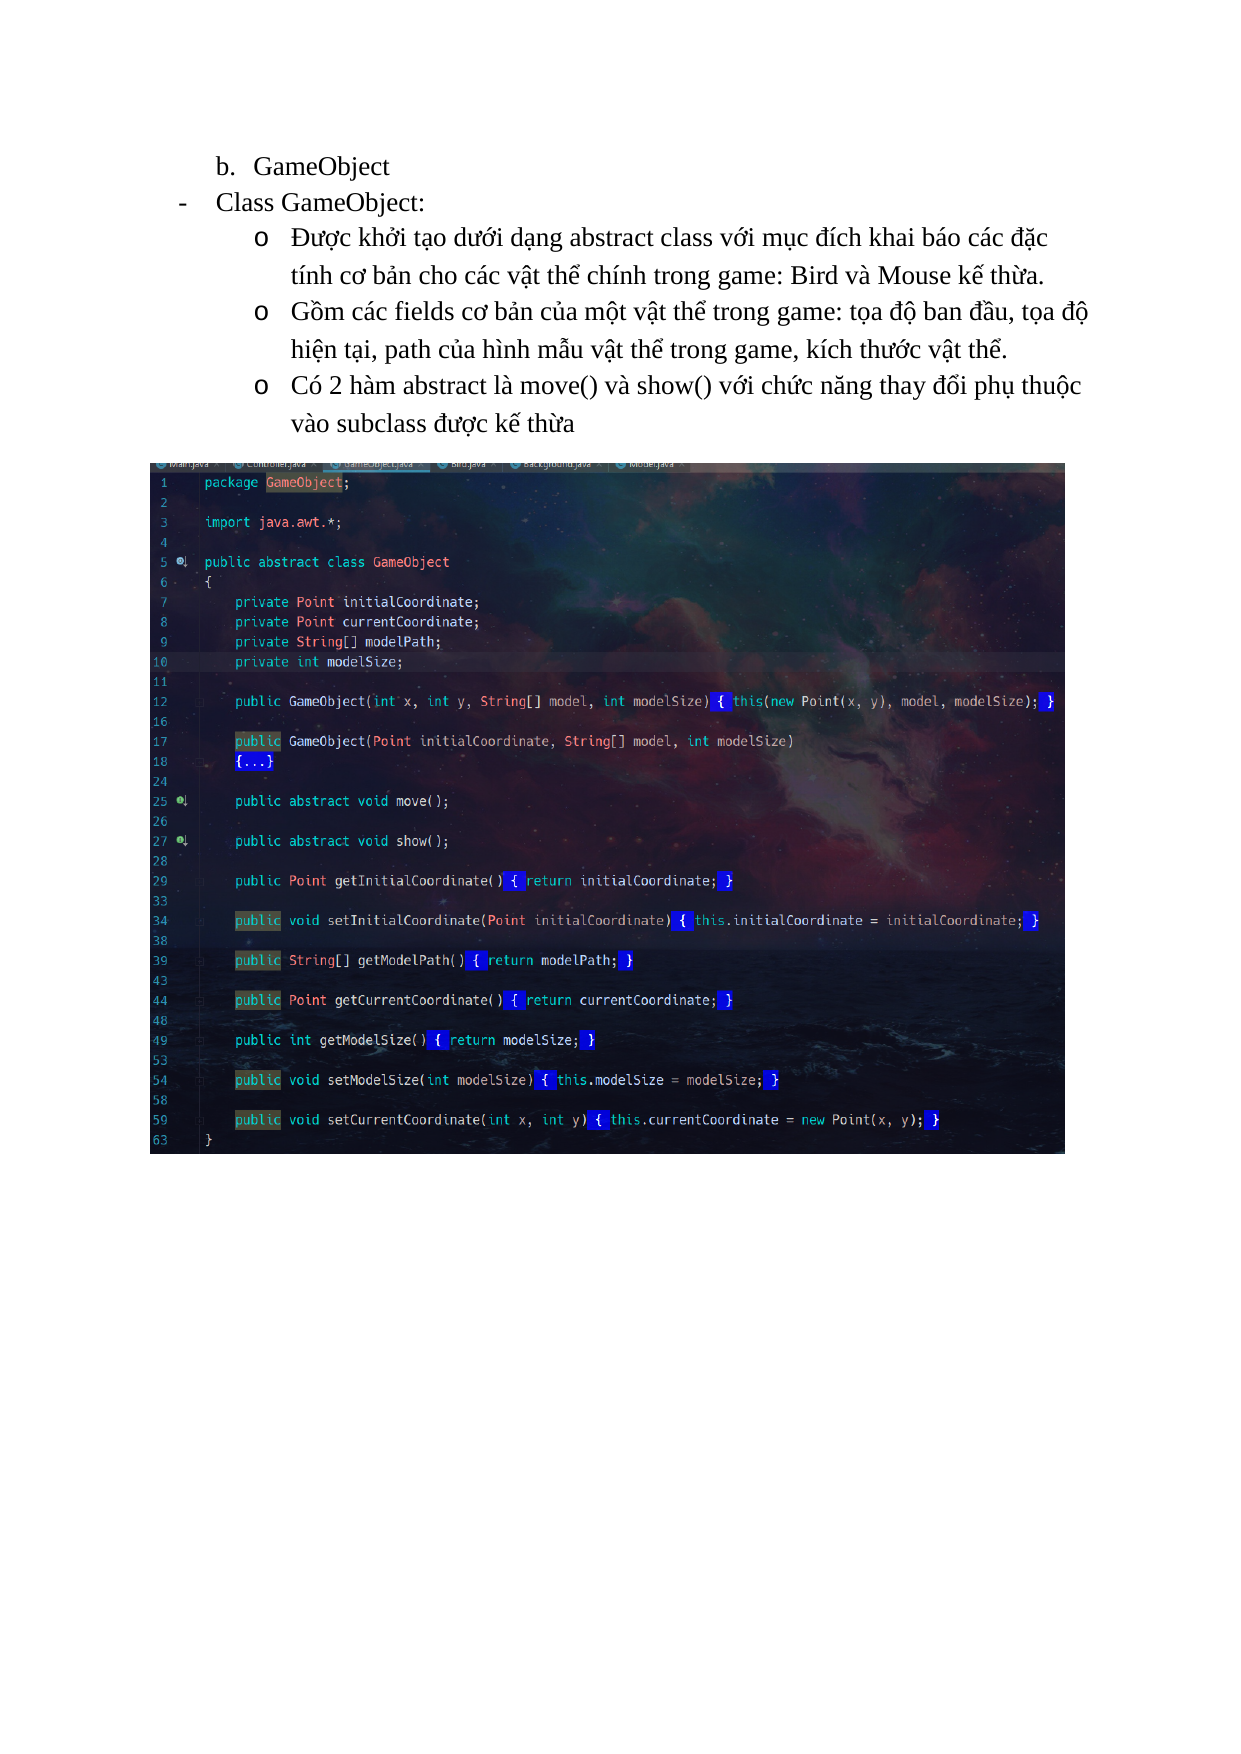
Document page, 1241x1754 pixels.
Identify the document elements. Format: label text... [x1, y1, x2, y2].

list Class GameObject: [178, 186, 1090, 217]
list Có 2 hàm abstract là move() và show() với chức năng thay đổi phụ thuộc vào subclass được kế thừa [253, 369, 1090, 438]
list Gồm các fields cơ bản của một vật thể trong game: tọa độ ban đầu, tọa độ hiện tại, path của hình mẫu vật thể trong game, kích thước vật thể. [253, 295, 1090, 364]
list GameObject [216, 150, 1090, 181]
picture [150, 463, 1065, 1154]
list Được khởi tạo dưới dạng abstract class với mục đích khai báo các đặc tính cơ bản cho các vật thể chính trong game: Bird và Mouse kế thừa. [253, 221, 1090, 291]
